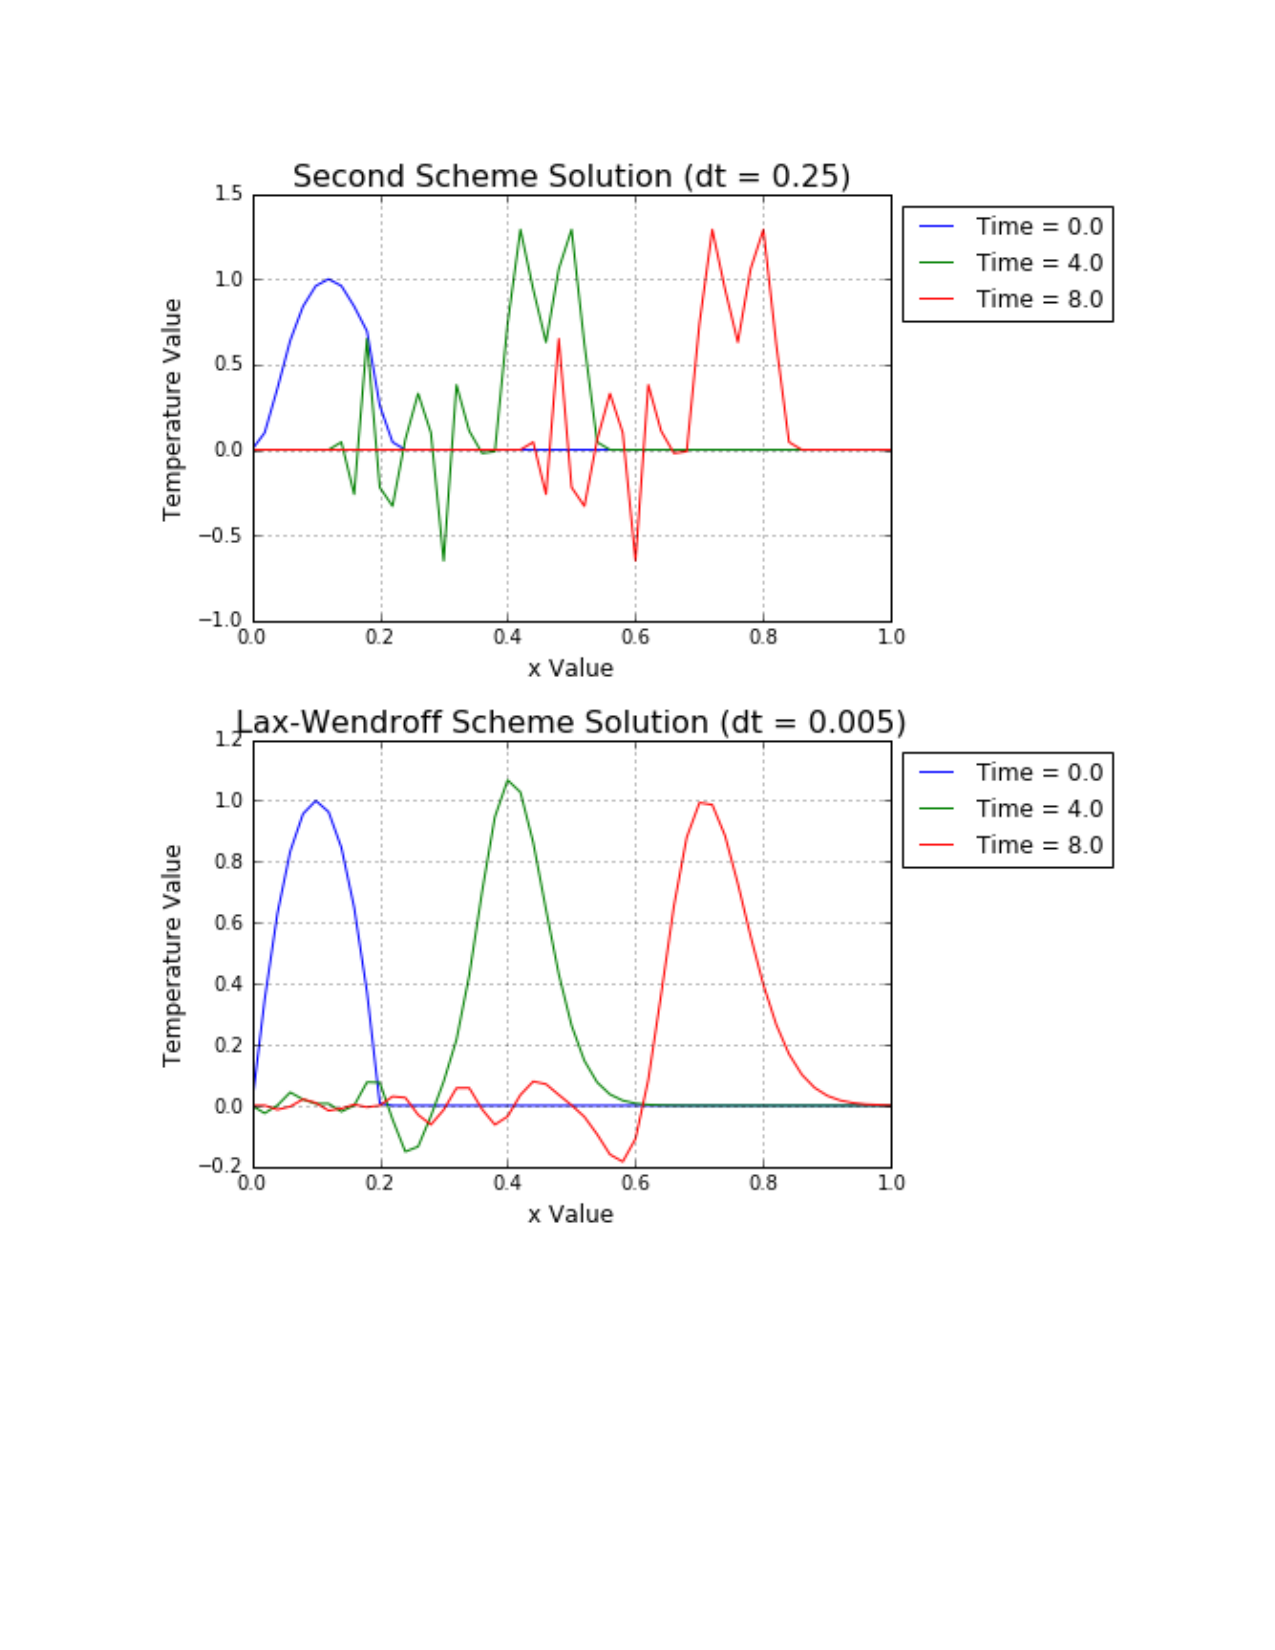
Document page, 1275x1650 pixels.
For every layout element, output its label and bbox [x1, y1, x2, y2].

picture [150, 150, 1125, 1242]
